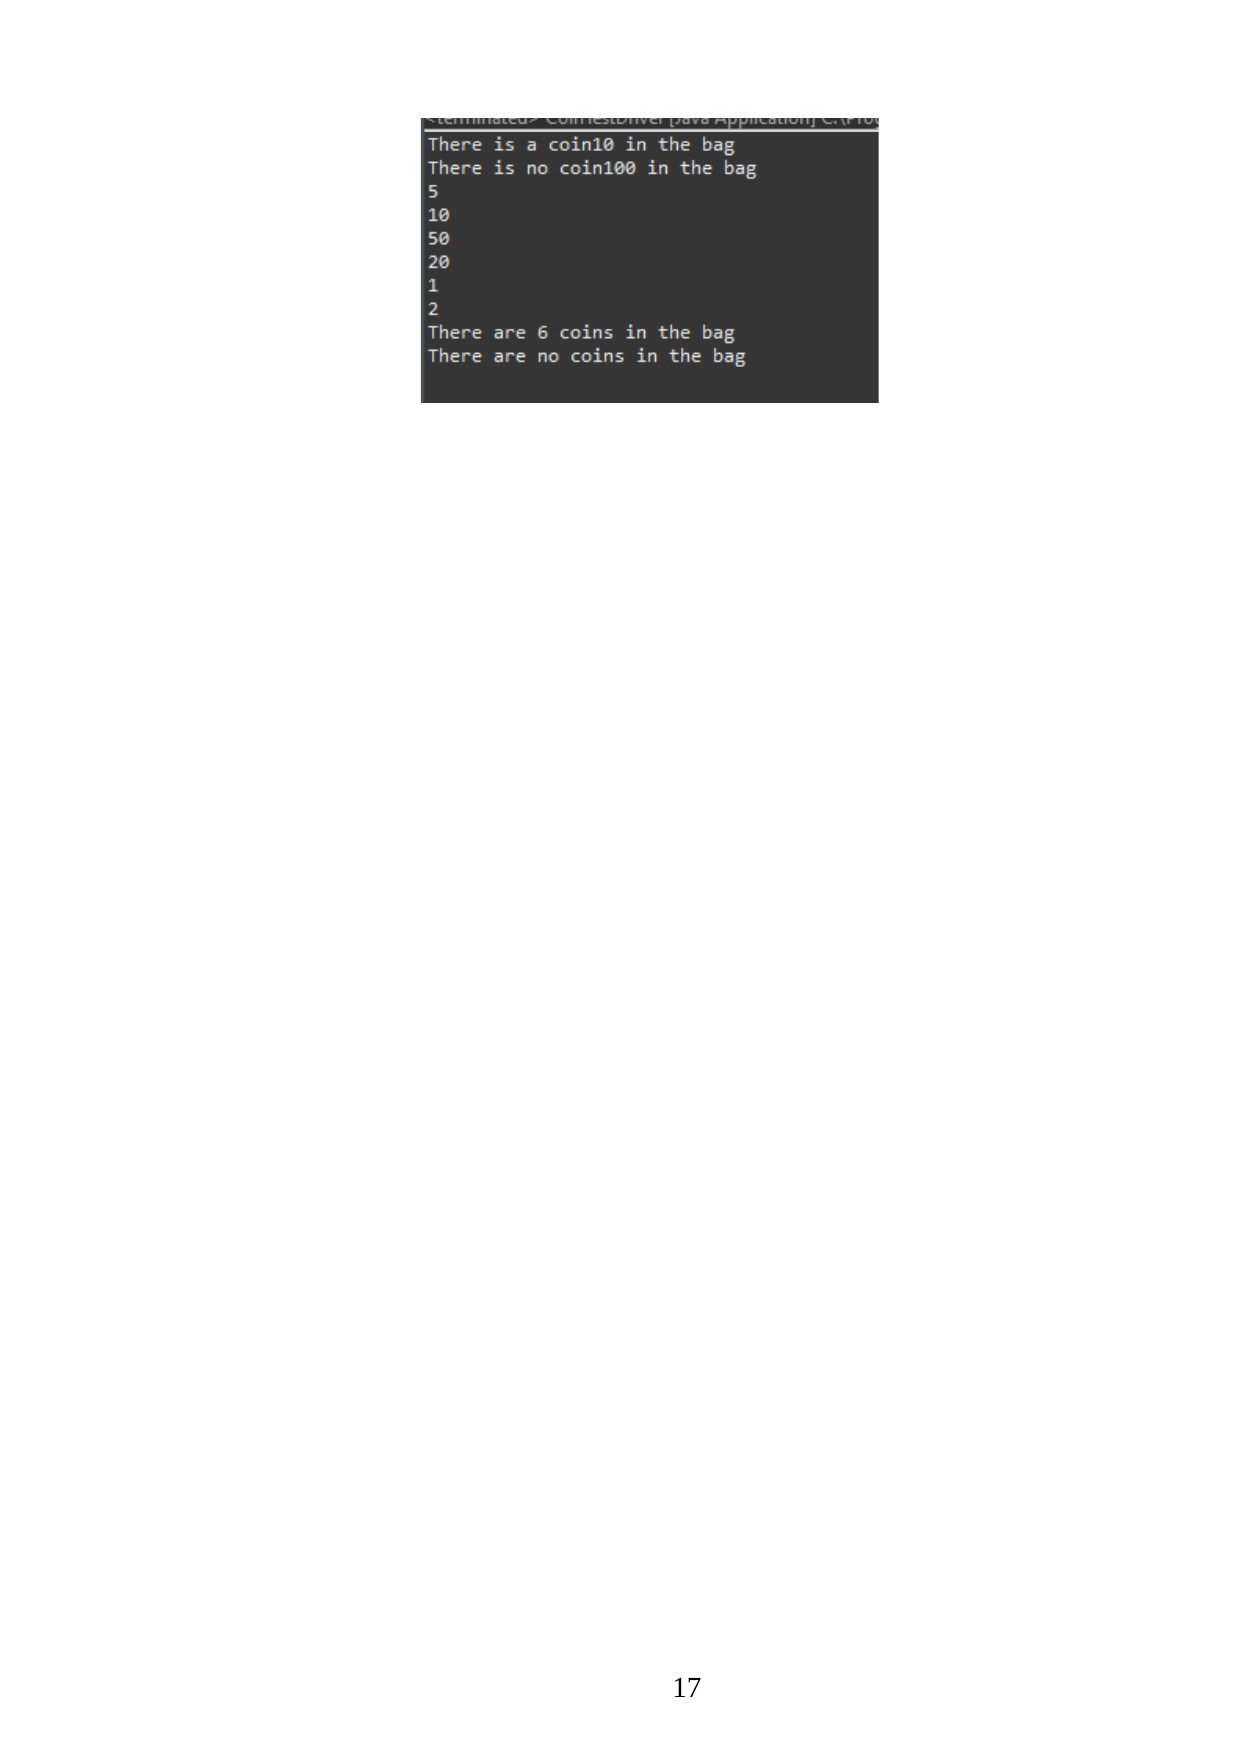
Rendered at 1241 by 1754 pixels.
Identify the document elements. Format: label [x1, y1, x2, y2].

picture [420, 118, 879, 403]
